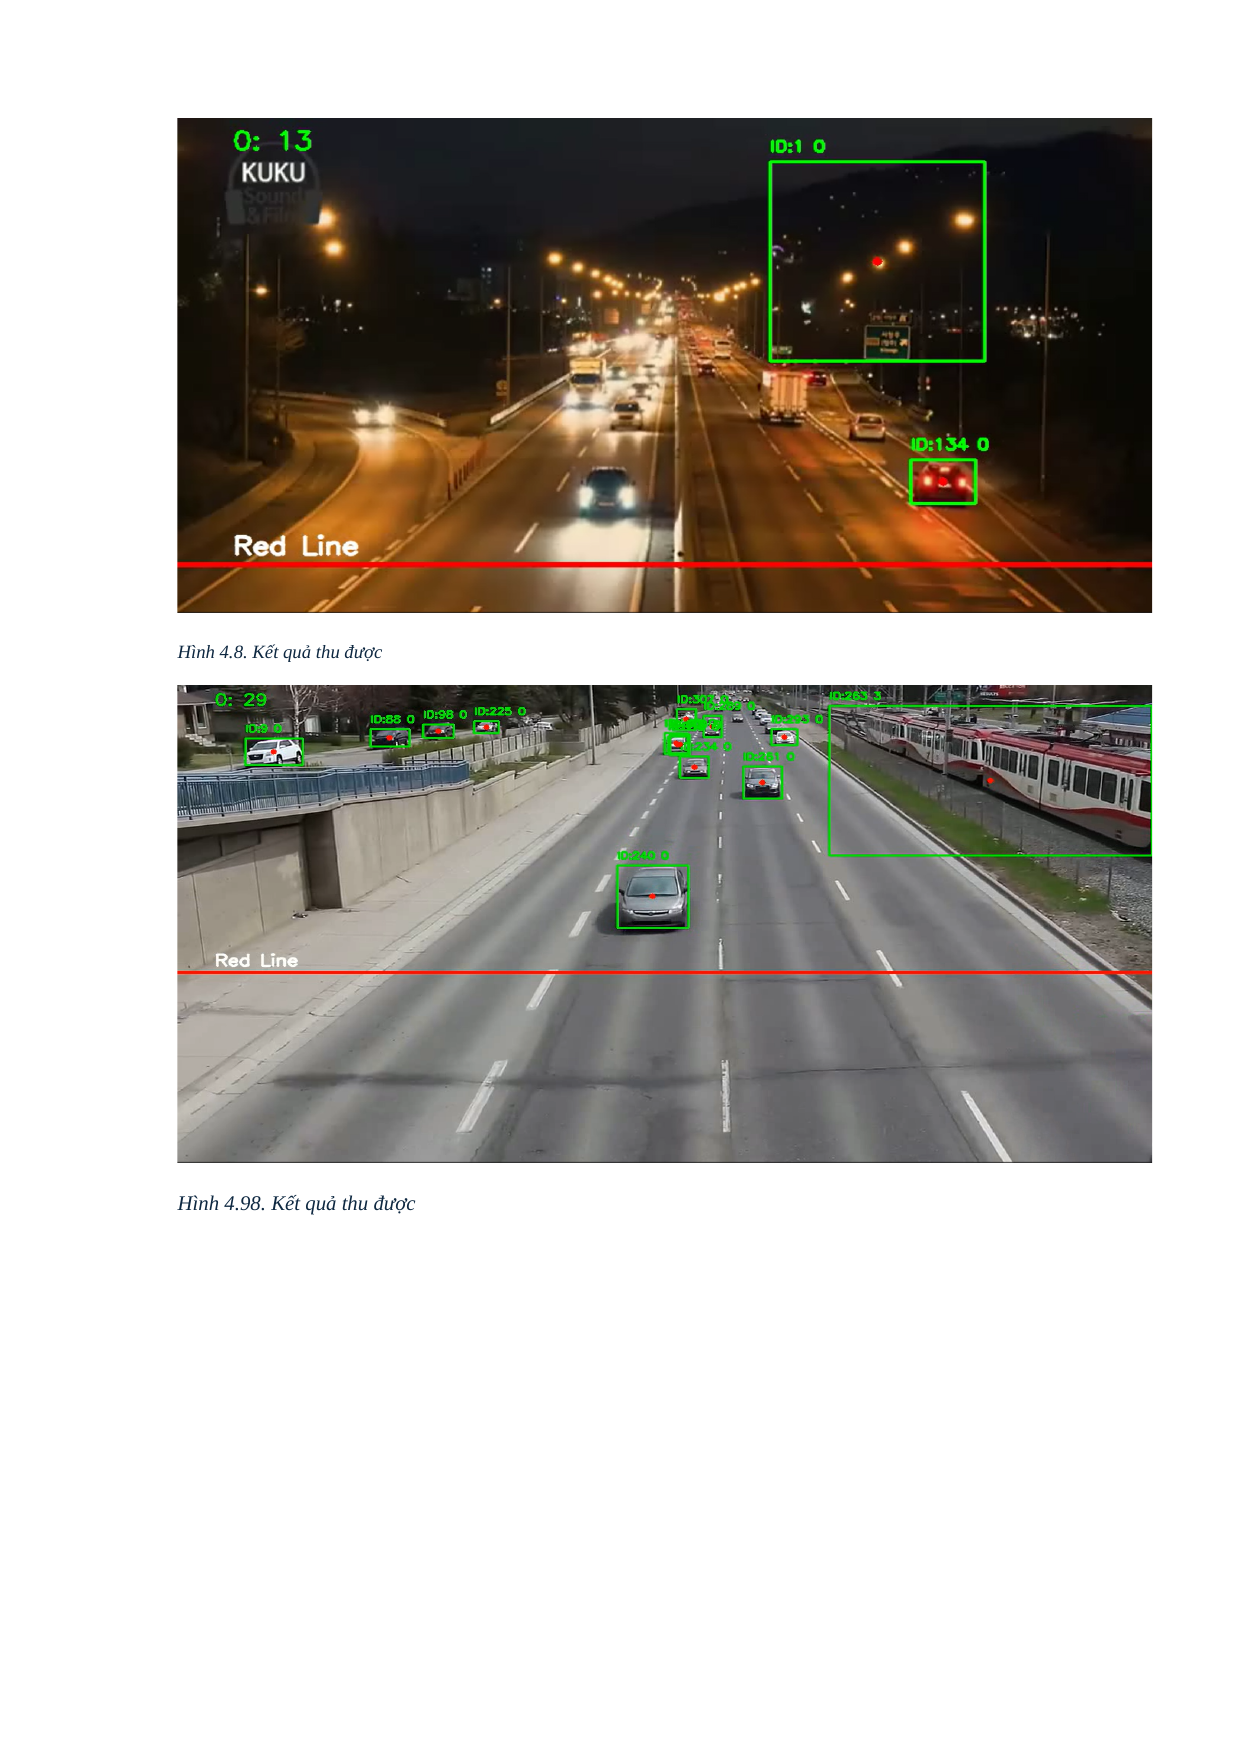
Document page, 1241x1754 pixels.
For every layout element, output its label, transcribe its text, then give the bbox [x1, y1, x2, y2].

picture [177, 685, 1153, 1163]
picture [177, 118, 1153, 613]
